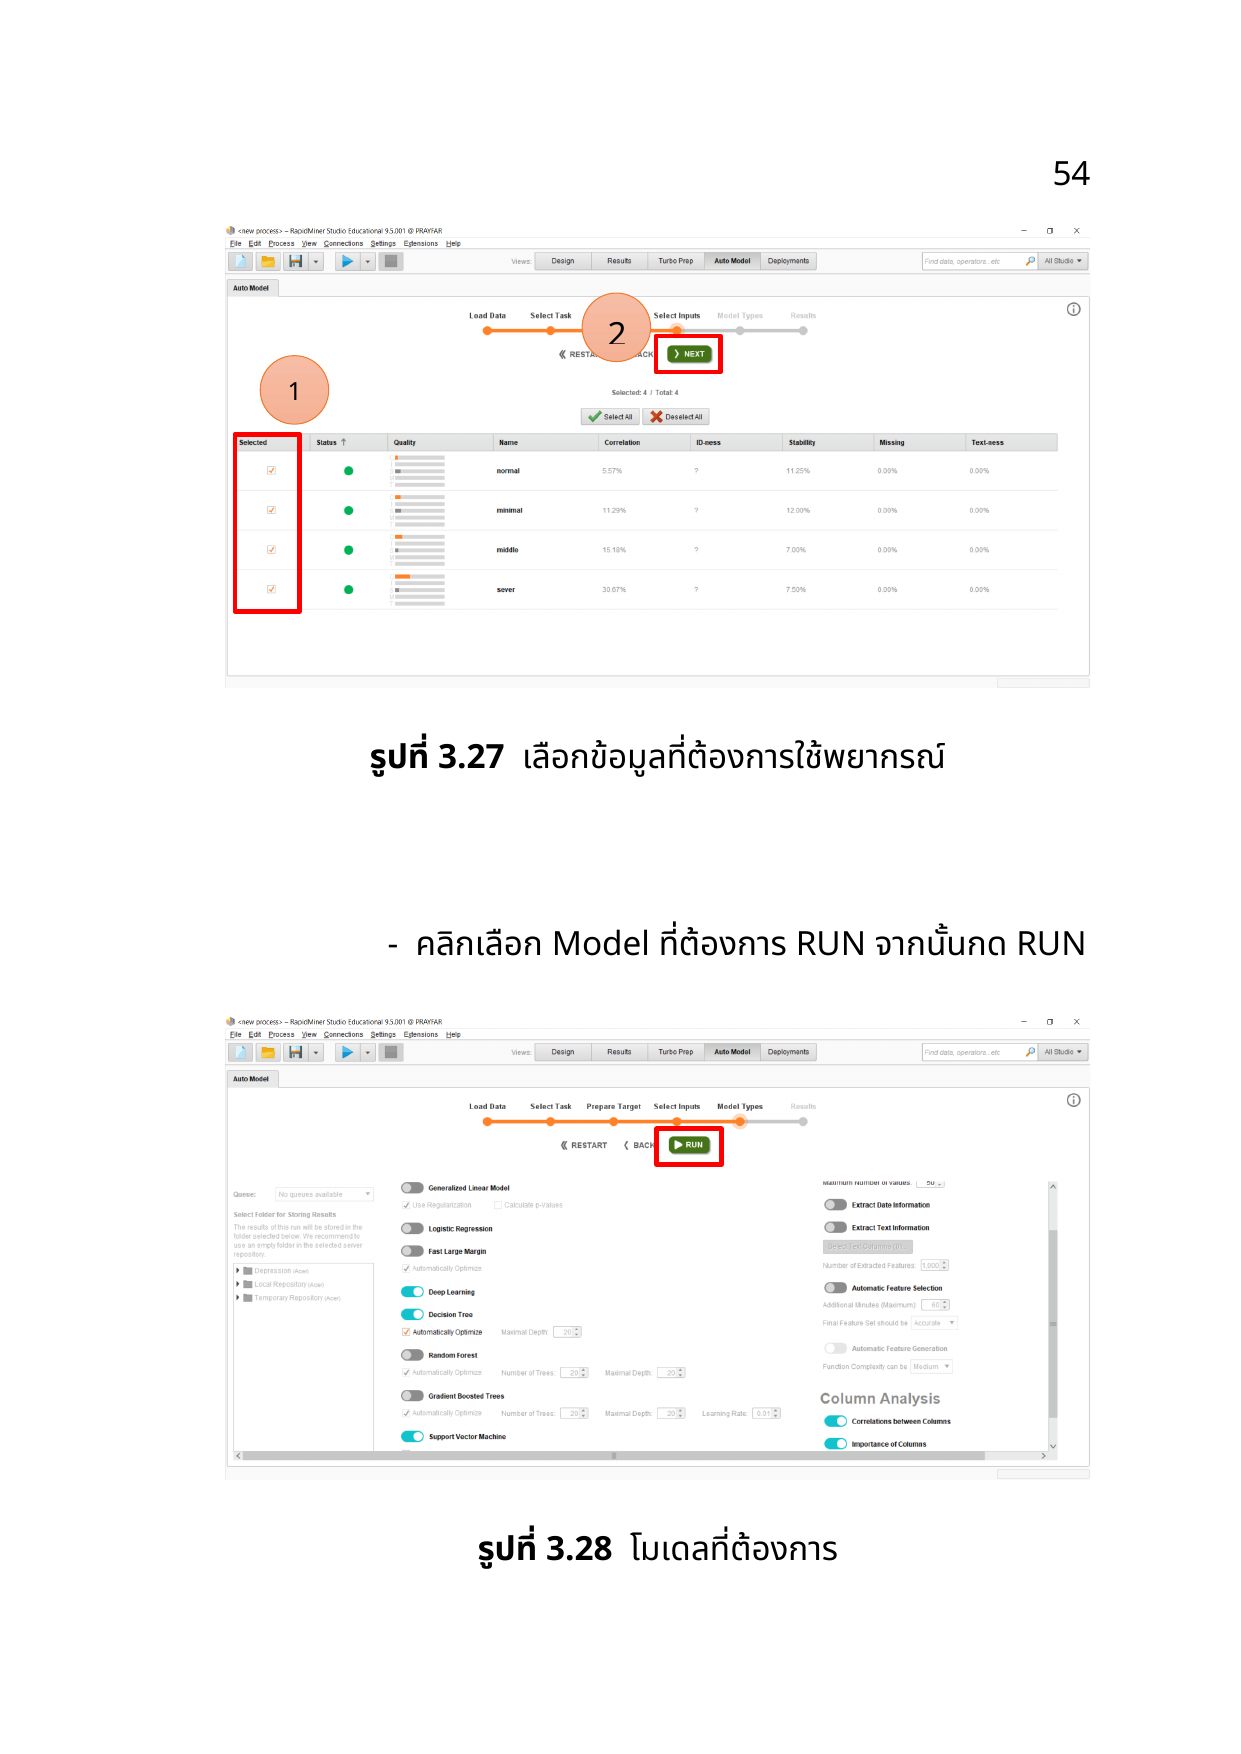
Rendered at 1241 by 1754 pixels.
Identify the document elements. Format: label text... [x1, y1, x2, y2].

text - คลิกเลือก Model ที่ต้องการ RUN จากนั้นกด RUN [225, 920, 1090, 970]
text รูปที่ 3.27 เลือกข้อมูลที่ต้องการใช้พยากรณ์ [225, 733, 1090, 783]
text รูปที่ 3.28 โมเดลที่ต้องการ [225, 1525, 1090, 1575]
picture [225, 225, 1091, 688]
picture [225, 1015, 1091, 1480]
